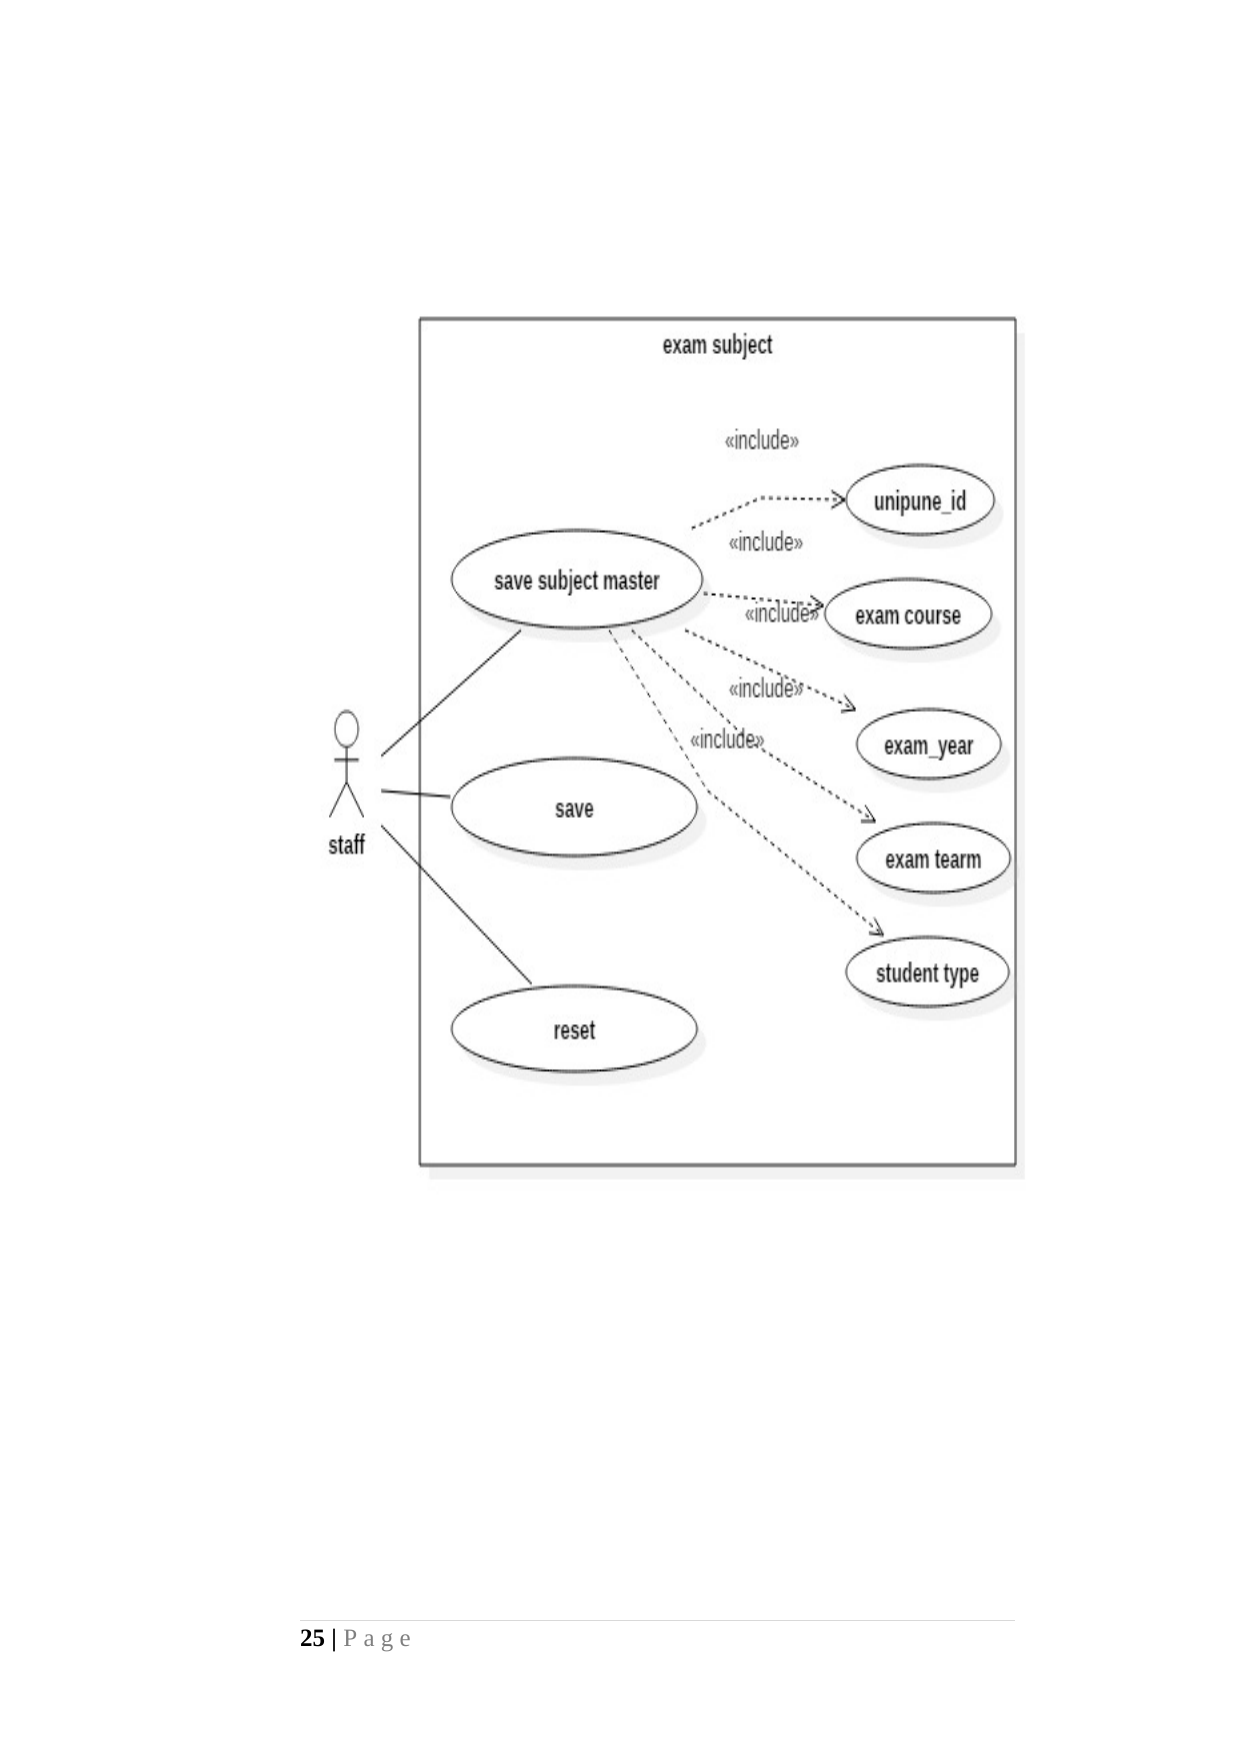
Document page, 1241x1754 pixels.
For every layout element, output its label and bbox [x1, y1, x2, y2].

picture [300, 300, 1069, 1247]
